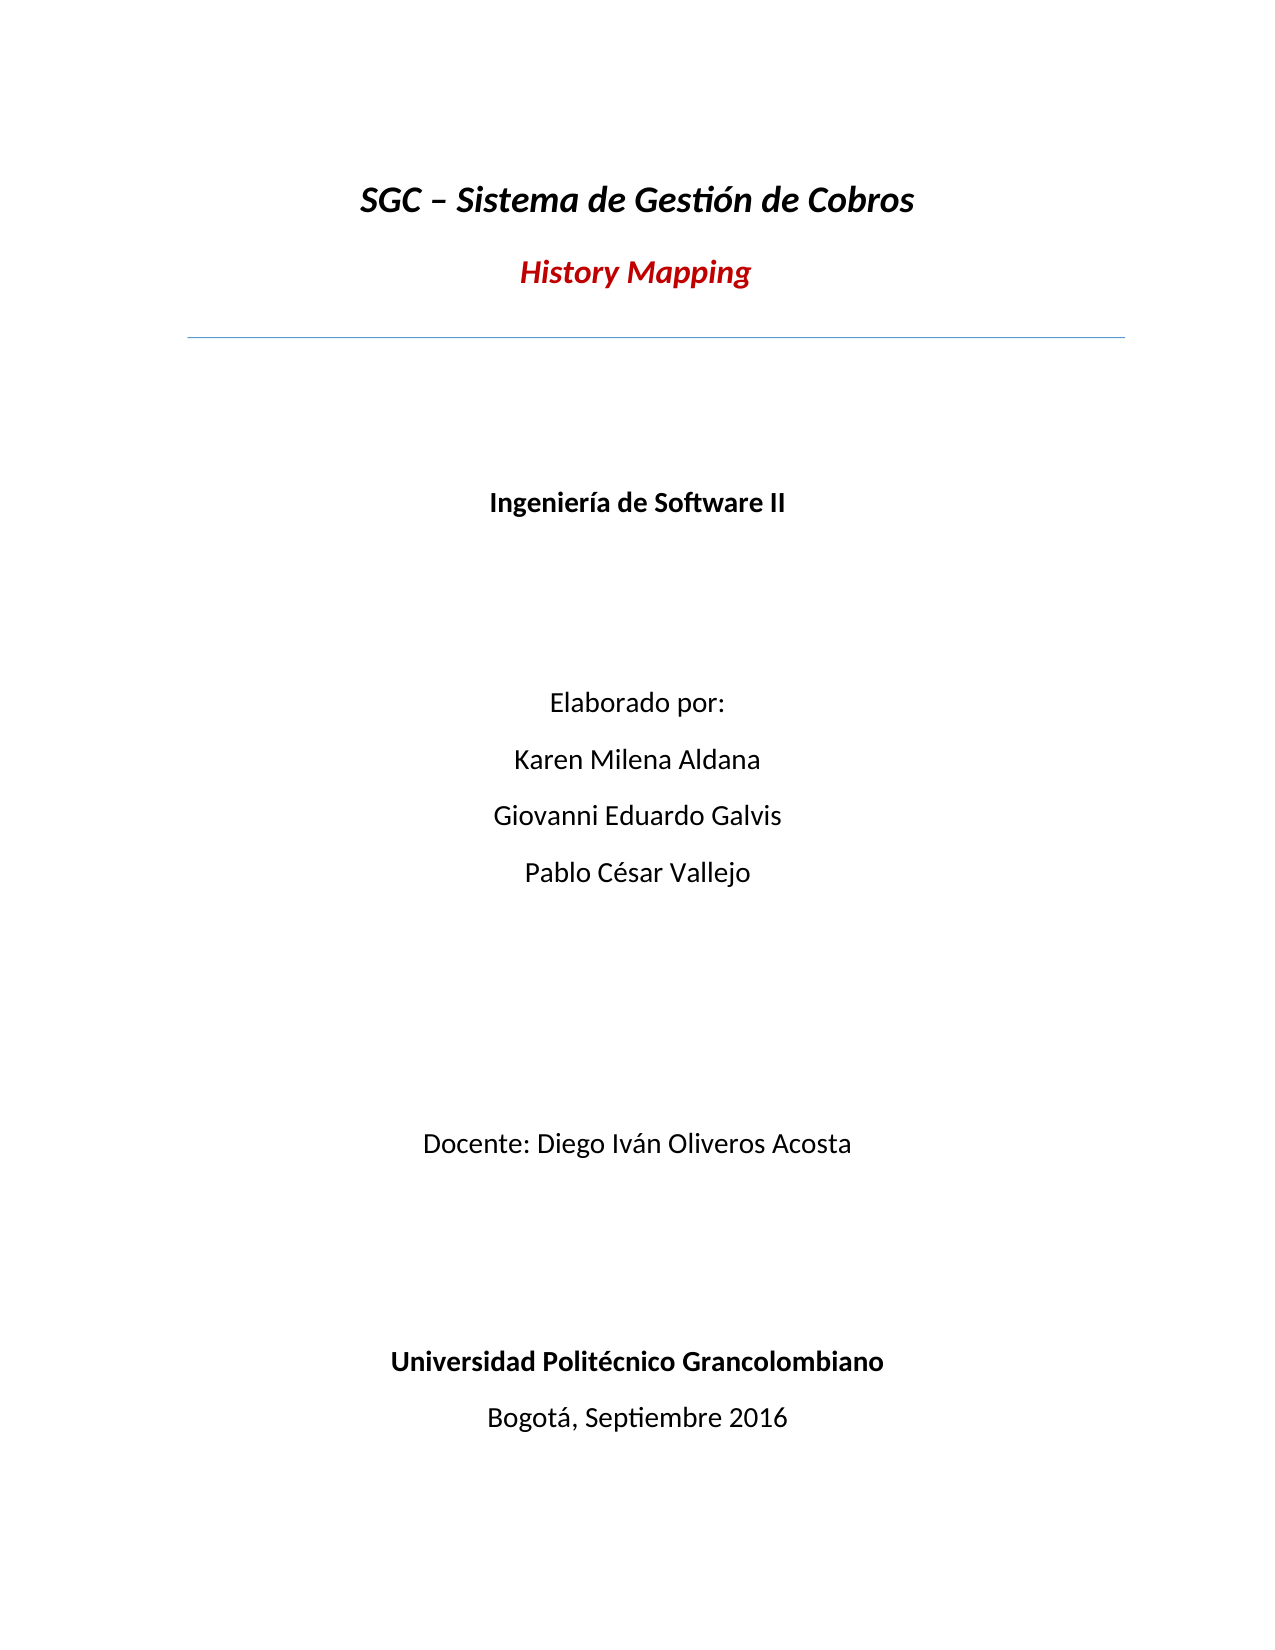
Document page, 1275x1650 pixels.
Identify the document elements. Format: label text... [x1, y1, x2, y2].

text Karen Milena Aldana [177, 741, 1098, 776]
text Pablo César Vallejo [177, 854, 1098, 889]
text Docente: Diego Iván Oliveros Acosta [177, 1125, 1098, 1161]
text Giovanni Eduardo Galvis [177, 797, 1098, 833]
text Universidad Politécnico Grancolombiano [177, 1343, 1098, 1378]
text Bogotá, Septiembre 2016 [177, 1399, 1098, 1435]
text Ingeniería de Software II [177, 484, 1098, 520]
text SGC – Sistema de Gestión de Cobros [177, 176, 1098, 222]
text History Mapping [177, 251, 1098, 292]
text Elaborado por: [177, 684, 1098, 720]
